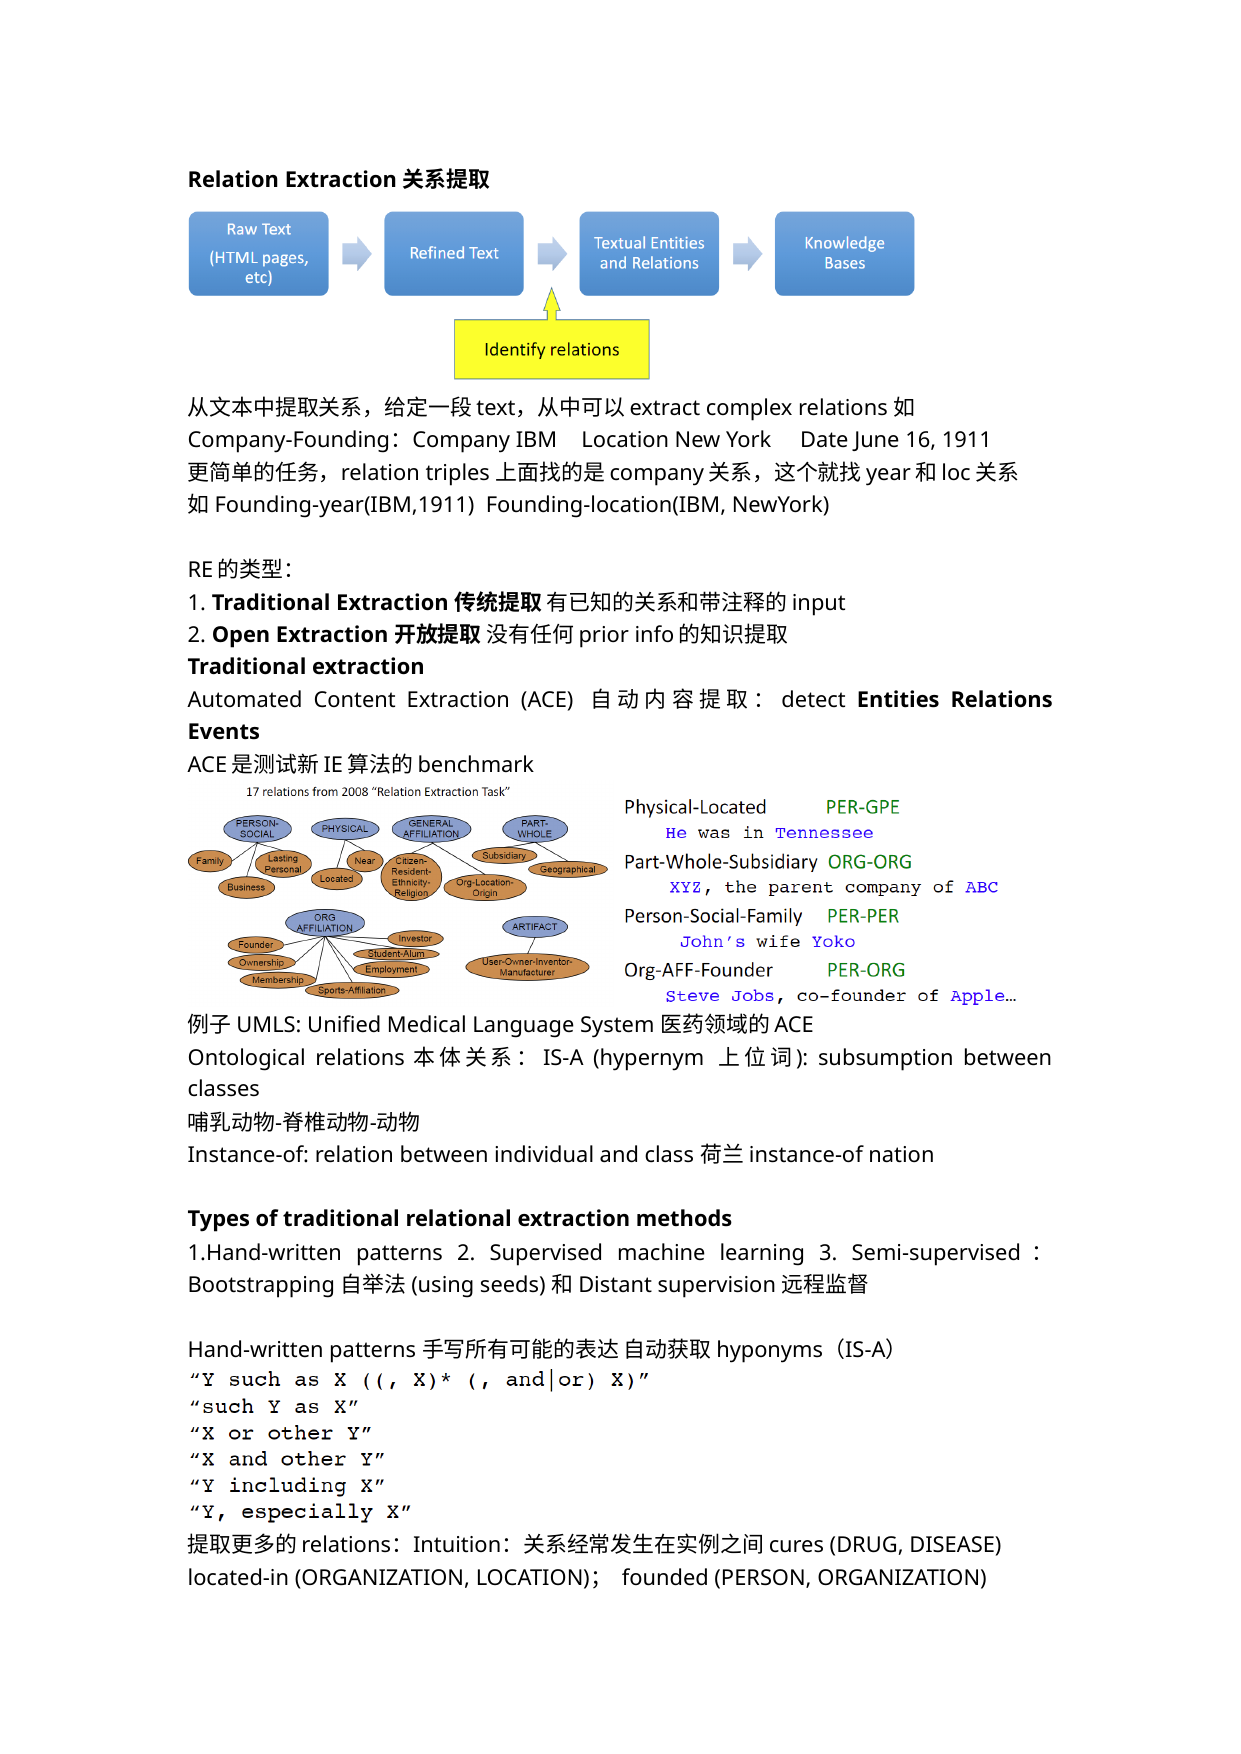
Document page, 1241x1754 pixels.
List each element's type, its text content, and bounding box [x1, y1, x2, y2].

text Company-Founding：Company IBM Location New York Date June 16, 1911 [187, 422, 1053, 454]
text Traditional extraction [187, 649, 1053, 682]
text 2. Open Extraction 开放提取 没有任何prior info的知识提取 [187, 617, 1053, 649]
text located-in (ORGANIZATION, LOCATION)； founded (PERSON, ORGANIZATION) [187, 1559, 1053, 1592]
text 例子 UMLS: Unified Medical Language System 医药领域的ACE [187, 1007, 1053, 1039]
text RE的类型： [187, 552, 1053, 584]
text 1.Hand-written patterns 2. Supervised machine learning 3. Semi-supervised：Bootstrapping 自举法 (using seeds) 和 Distant supervision 远程监督 [187, 1234, 1053, 1299]
picture [187, 1364, 654, 1524]
text Hand-written patterns 手写所有可能的表达 自动获取 hyponyms（IS-A） [187, 1332, 1053, 1364]
text Instance-of: relation between individual and class 荷兰 instance-of nation [187, 1137, 1053, 1169]
picture [619, 790, 1026, 1007]
text 更简单的任务，relation triples 上面找的是company关系，这个就找year和loc关系 [187, 454, 1053, 487]
text 从文本中提取关系，给定一段text，从中可以extract complex relations 如 [187, 389, 1053, 422]
text 提取更多的relations：Intuition：关系经常发生在实例之间 cures (DRUG, DISEASE) [187, 1527, 1053, 1559]
picture [187, 780, 614, 1007]
text 如 Founding-year(IBM,1911) Founding-location(IBM, NewYork) [187, 487, 1053, 519]
picture [187, 194, 932, 389]
text ACE是测试新IE算法的benchmark [187, 747, 1053, 779]
text 1. Traditional Extraction 传统提取 有已知的关系和带注释的input [187, 584, 1053, 617]
text Ontological relations本体关系：IS-A (hypernym 上位词): subsumption between classes [187, 1039, 1053, 1104]
text Automated Content Extraction (ACE) 自动内容提取：detect Entities Relations Events [187, 682, 1053, 747]
text 哺乳动物-脊椎动物-动物 [187, 1104, 1053, 1137]
text Relation Extraction 关系提取 [187, 162, 1053, 194]
text Types of traditional relational extraction methods [187, 1202, 1053, 1234]
